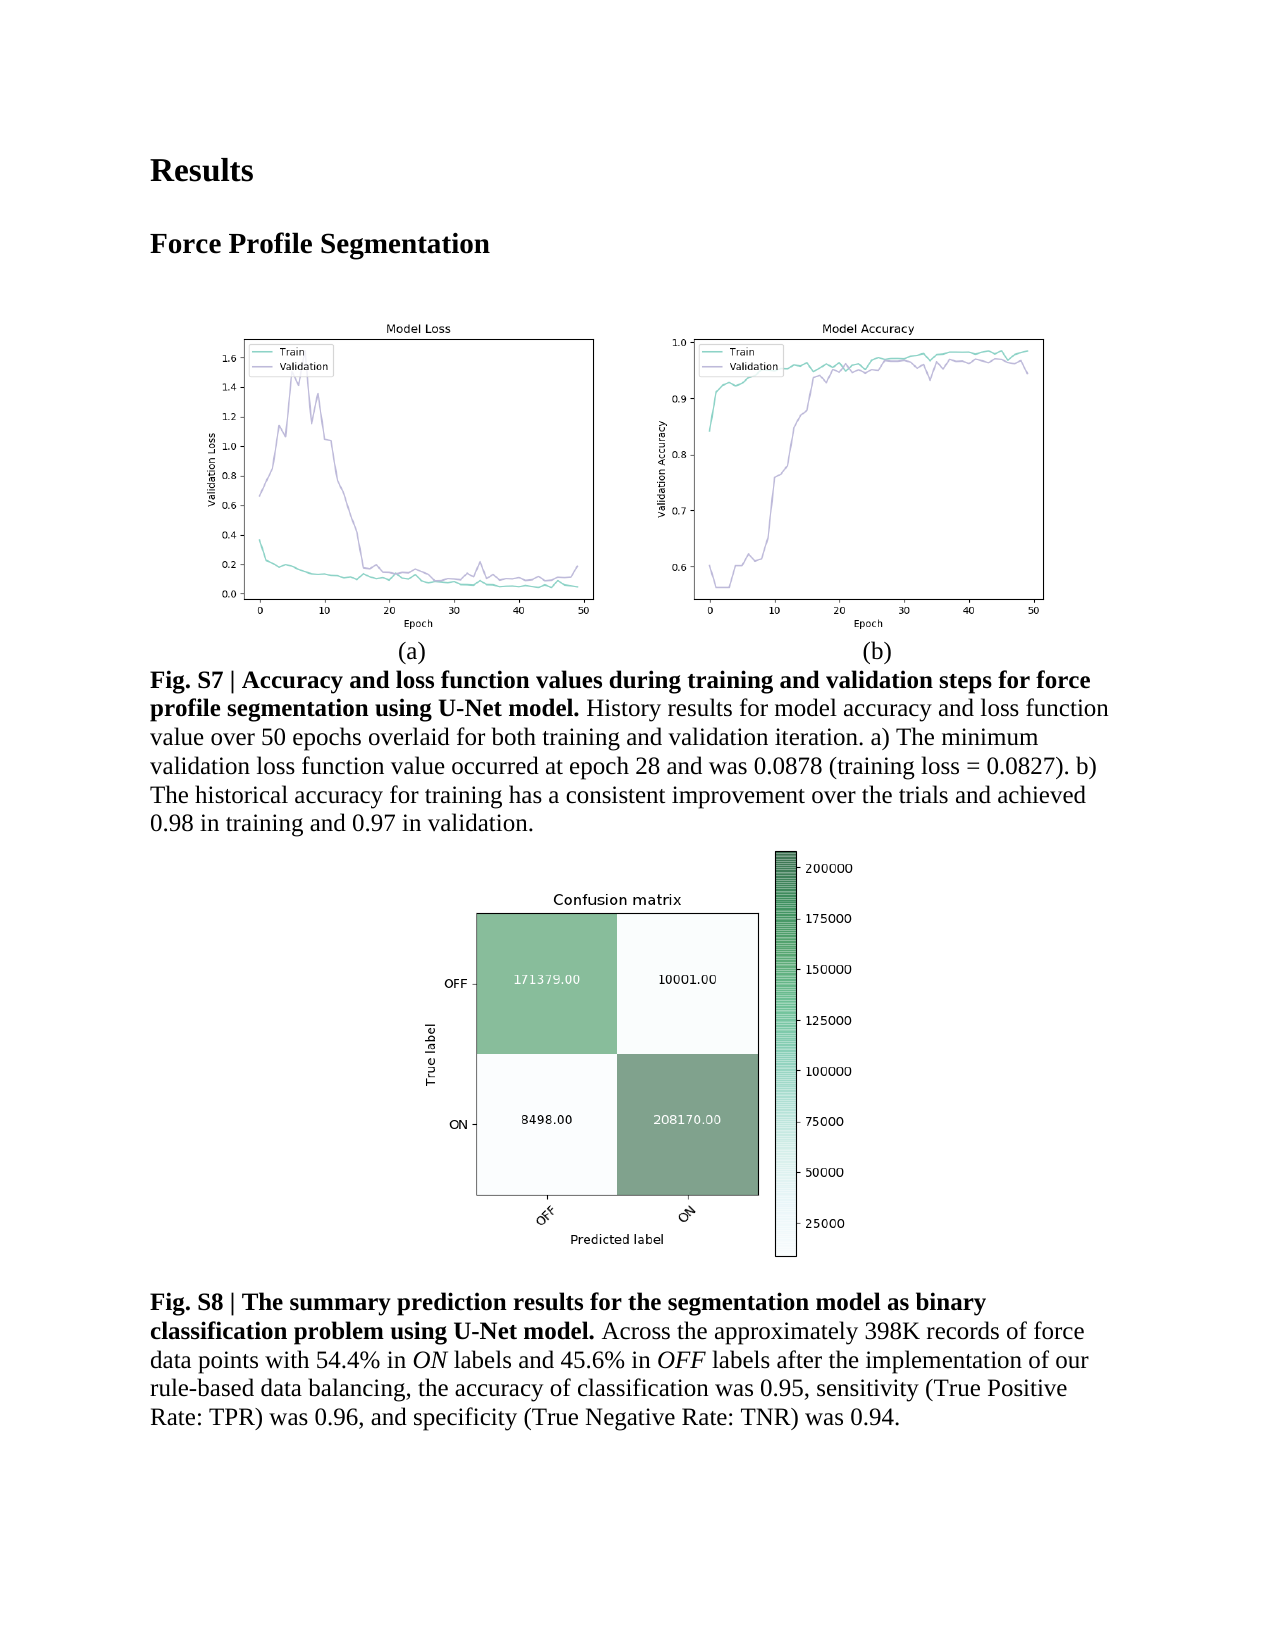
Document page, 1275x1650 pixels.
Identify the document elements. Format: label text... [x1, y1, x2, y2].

text Force Profile Segmentation [150, 227, 1125, 260]
list (b) [398, 636, 1125, 665]
text Fig. S8 | The summary prediction results for the segmentation model as binary classification problem using U-Net model. Across the approximately 398K records of force data points with 54.4% in ON labels and 45.6% in OFF labels after the implementation of our rule-based data balancing, the accuracy of classification was 0.95, sensitivity (True Positive Rate: TPR) was 0.96, and specificity (True Negative Rate: TNR) was 0.94. [150, 1287, 1125, 1431]
text Results [150, 150, 1125, 188]
picture [412, 837, 863, 1288]
text Fig. S7 | Accuracy and loss function values during training and validation steps for force profile segmentation using U-Net model. History results for model accuracy and loss function value over 50 epochs overlaid for both training and validation iteration. a) The minimum validation loss function value occurred at epoch 28 and was 0.0878 (training loss = 0.0827). b) The historical accuracy for training has a consistent improvement over the trials and achieved 0.98 in training and 0.97 in validation. [150, 665, 1125, 837]
picture [187, 298, 1088, 636]
